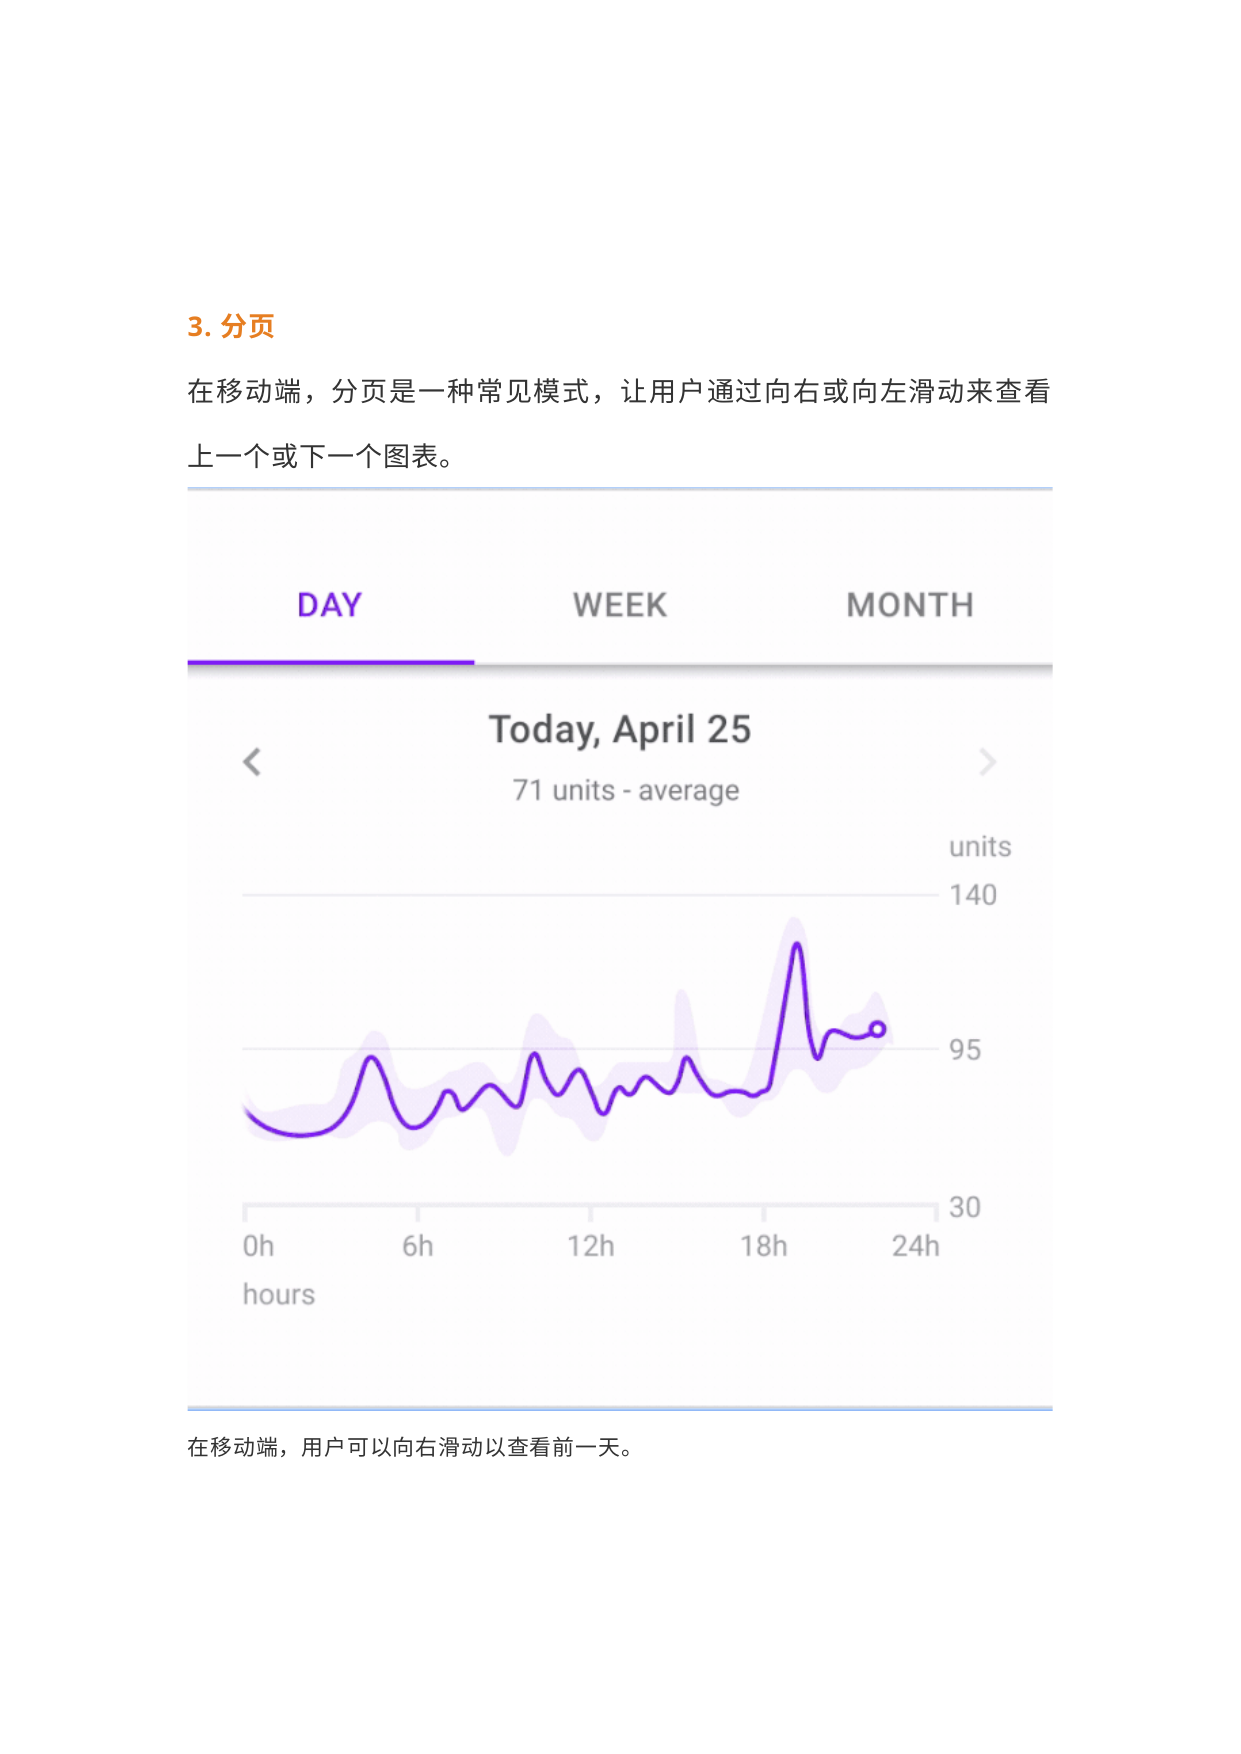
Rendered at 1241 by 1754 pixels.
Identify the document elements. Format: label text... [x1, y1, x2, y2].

picture [187, 487, 1053, 1411]
text 3. 分页 [187, 292, 1053, 357]
text 在移动端，用户可以向右滑动以查看前一天。 [187, 1429, 1053, 1462]
text 在移动端，分页是一种常见模式，让用户通过向右或向左滑动来查看上一个或下一个图表。 [187, 357, 1053, 487]
